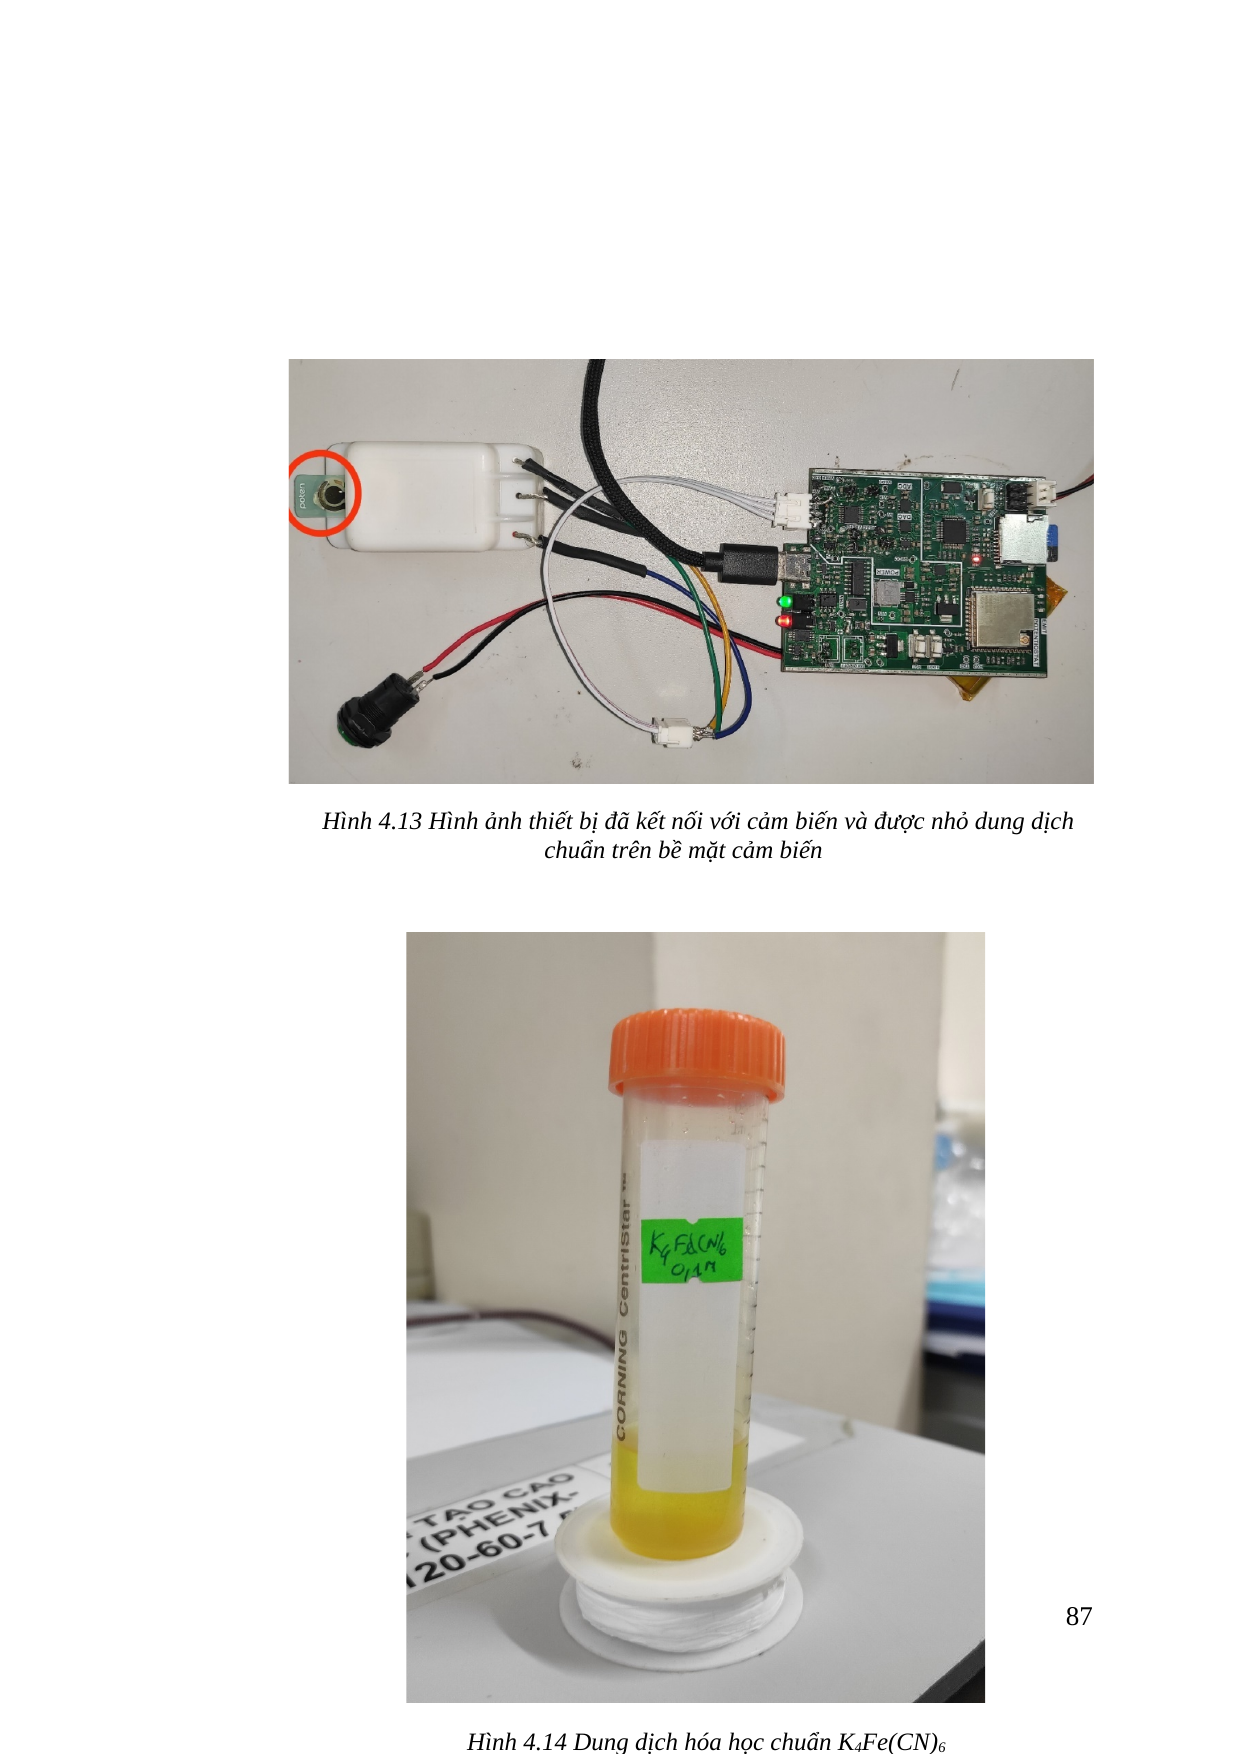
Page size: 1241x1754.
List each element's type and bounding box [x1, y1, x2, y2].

picture [406, 932, 986, 1703]
picture [290, 359, 1093, 784]
